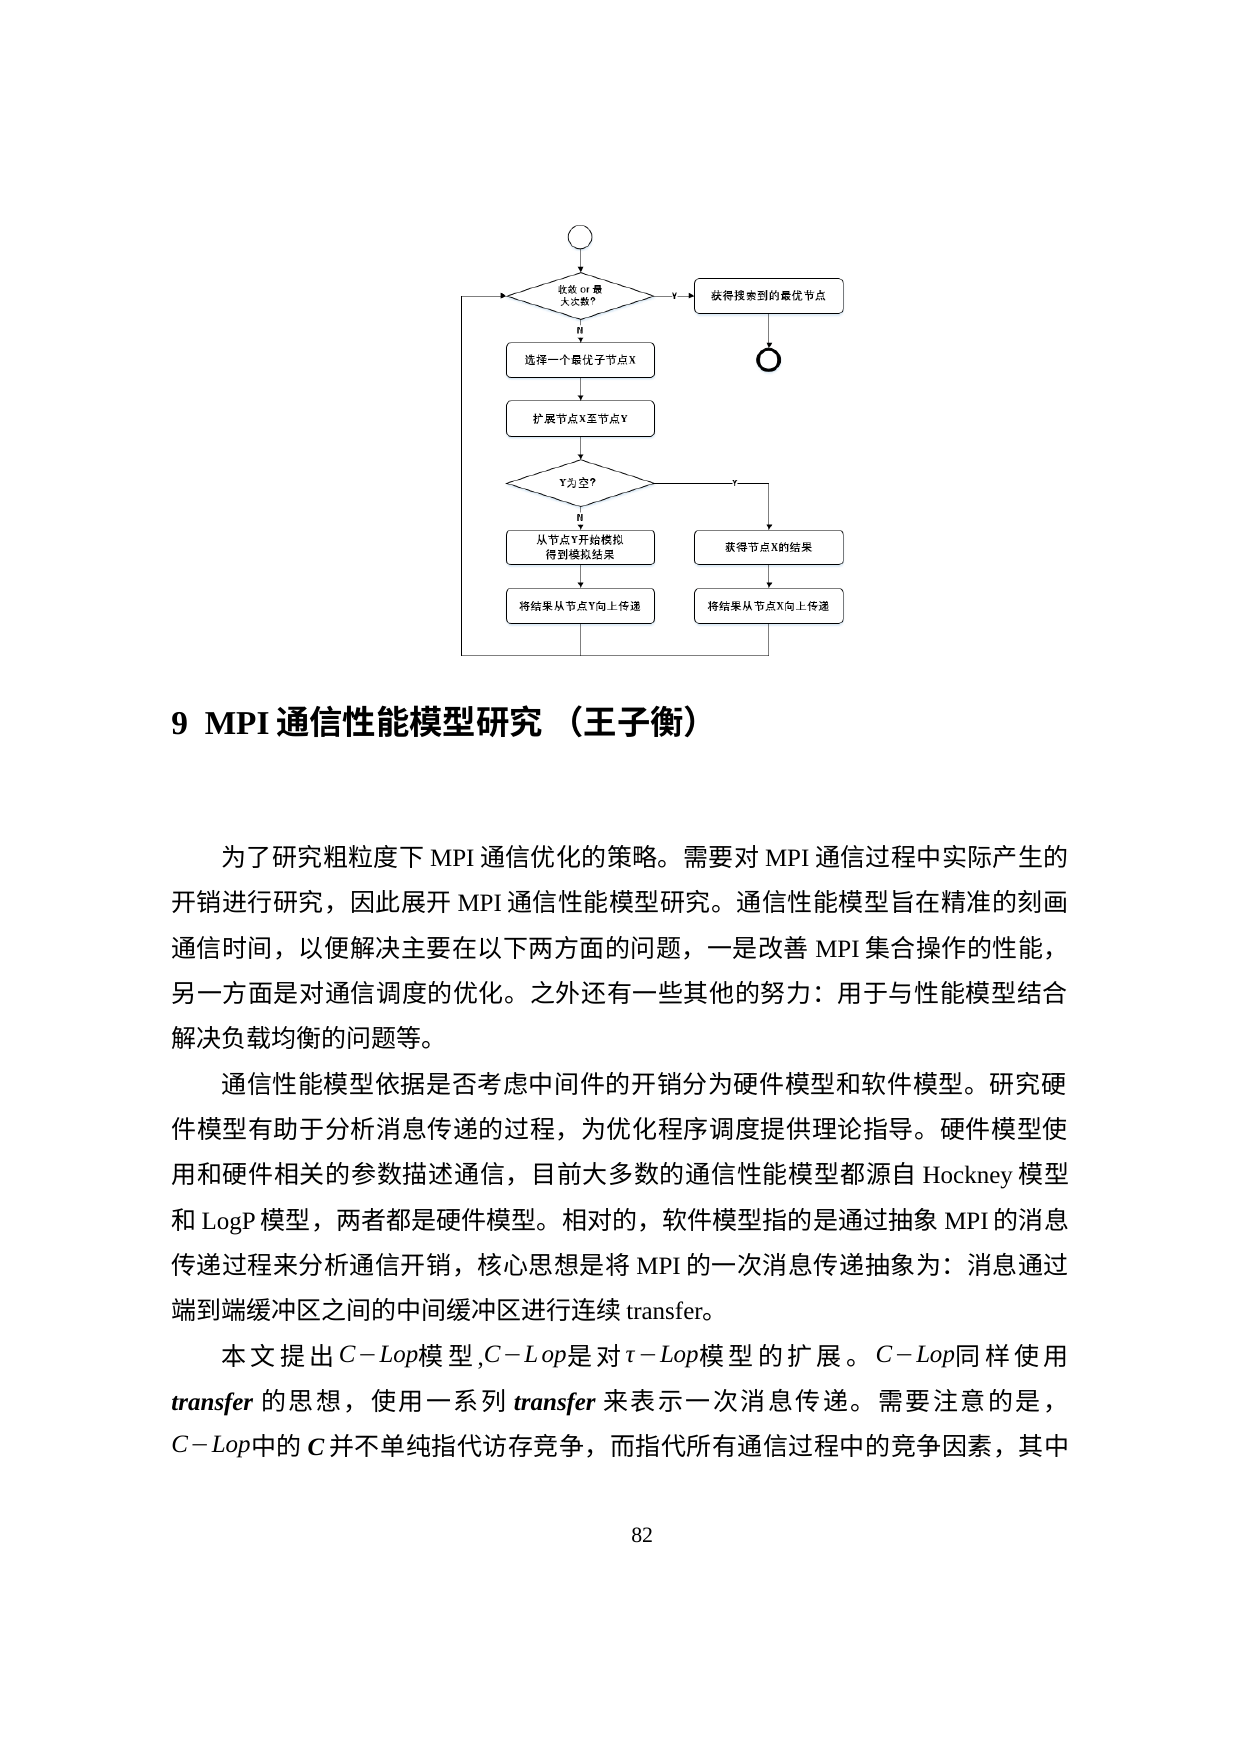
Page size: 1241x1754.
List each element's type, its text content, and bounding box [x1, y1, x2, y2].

picture [442, 221, 848, 664]
text 通信性能模型依据是否考虑中间件的开销分为硬件模型和软件模型。研究硬件模型有助于分析消息传递的过程，为优化程序调度提供理论指导。硬件模型使用和硬件相关的参数描述通信，目前大多数的通信性能模型都源自Hockney模型和LogP模型，两者都是硬件模型。相对的，软件模型指的是通过抽象MPI的消息传递过程来分析通信开销，核心思想是将MPI的一次消息传递抽象为：消息通过端到端缓冲区之间的中间缓冲区进行连续transfer。 [171, 1060, 1069, 1332]
subtitle 9 MPI通信性能模型研究 （王子衡） [171, 674, 1069, 765]
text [171, 1332, 1069, 1467]
text 为了研究粗粒度下MPI通信优化的策略。需要对MPI通信过程中实际产生的开销进行研究，因此展开MPI通信性能模型研究。通信性能模型旨在精准的刻画通信时间，以便解决主要在以下两方面的问题，一是改善MPI集合操作的性能，另一方面是对通信调度的优化。之外还有一些其他的努力：用于与性能模型结合解决负载均衡的问题等。 [171, 833, 1069, 1060]
